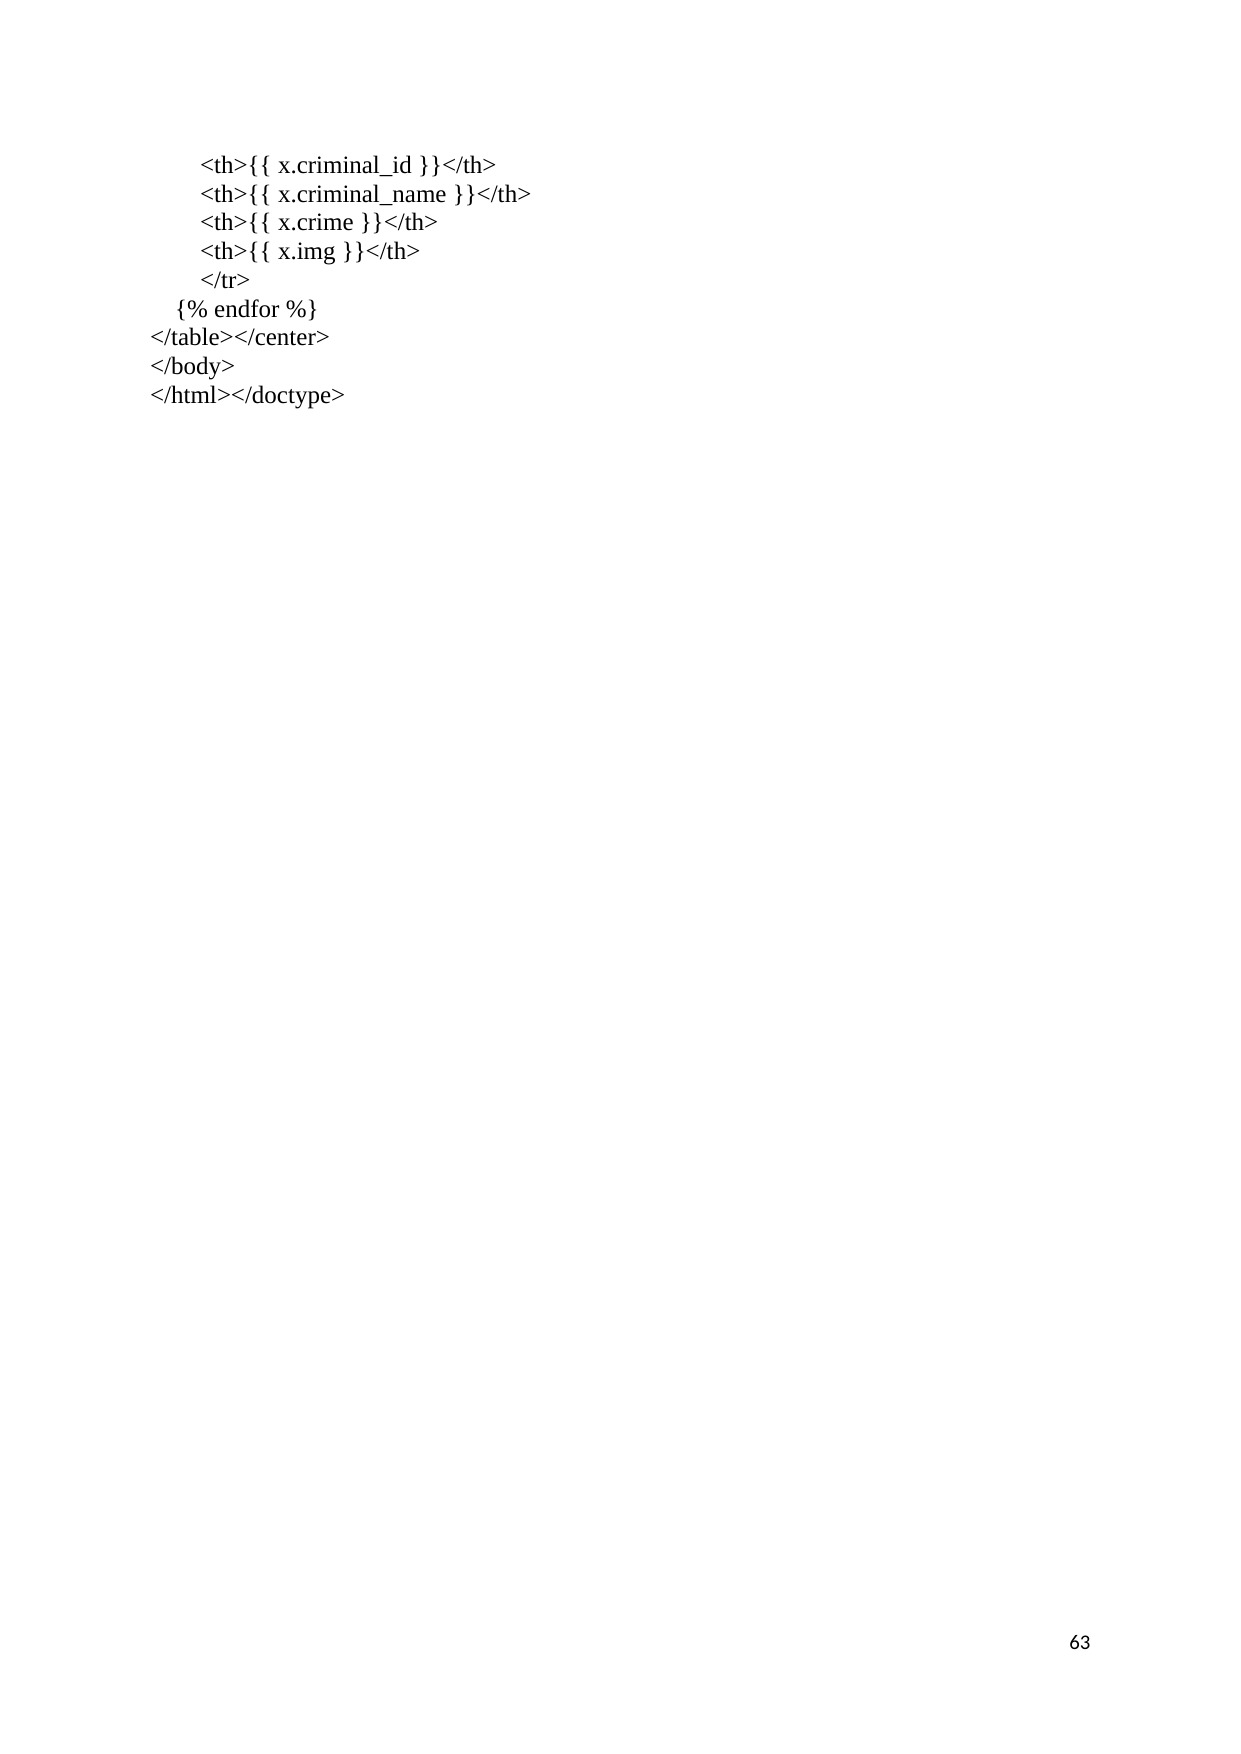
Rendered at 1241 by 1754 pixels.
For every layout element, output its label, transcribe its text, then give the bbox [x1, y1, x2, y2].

text </table></center> [150, 322, 1090, 351]
text <th>{{ x.crime }}</th> [150, 207, 1090, 236]
text </html></doctype> [150, 380, 1090, 409]
text <th>{{ x.criminal_id }}</th> [150, 150, 1090, 179]
text </body> [150, 351, 1090, 380]
text </tr> [150, 265, 1090, 294]
text {% endfor %} [150, 294, 1090, 322]
text <th>{{ x.img }}</th> [150, 236, 1090, 265]
text <th>{{ x.criminal_name }}</th> [150, 179, 1090, 207]
